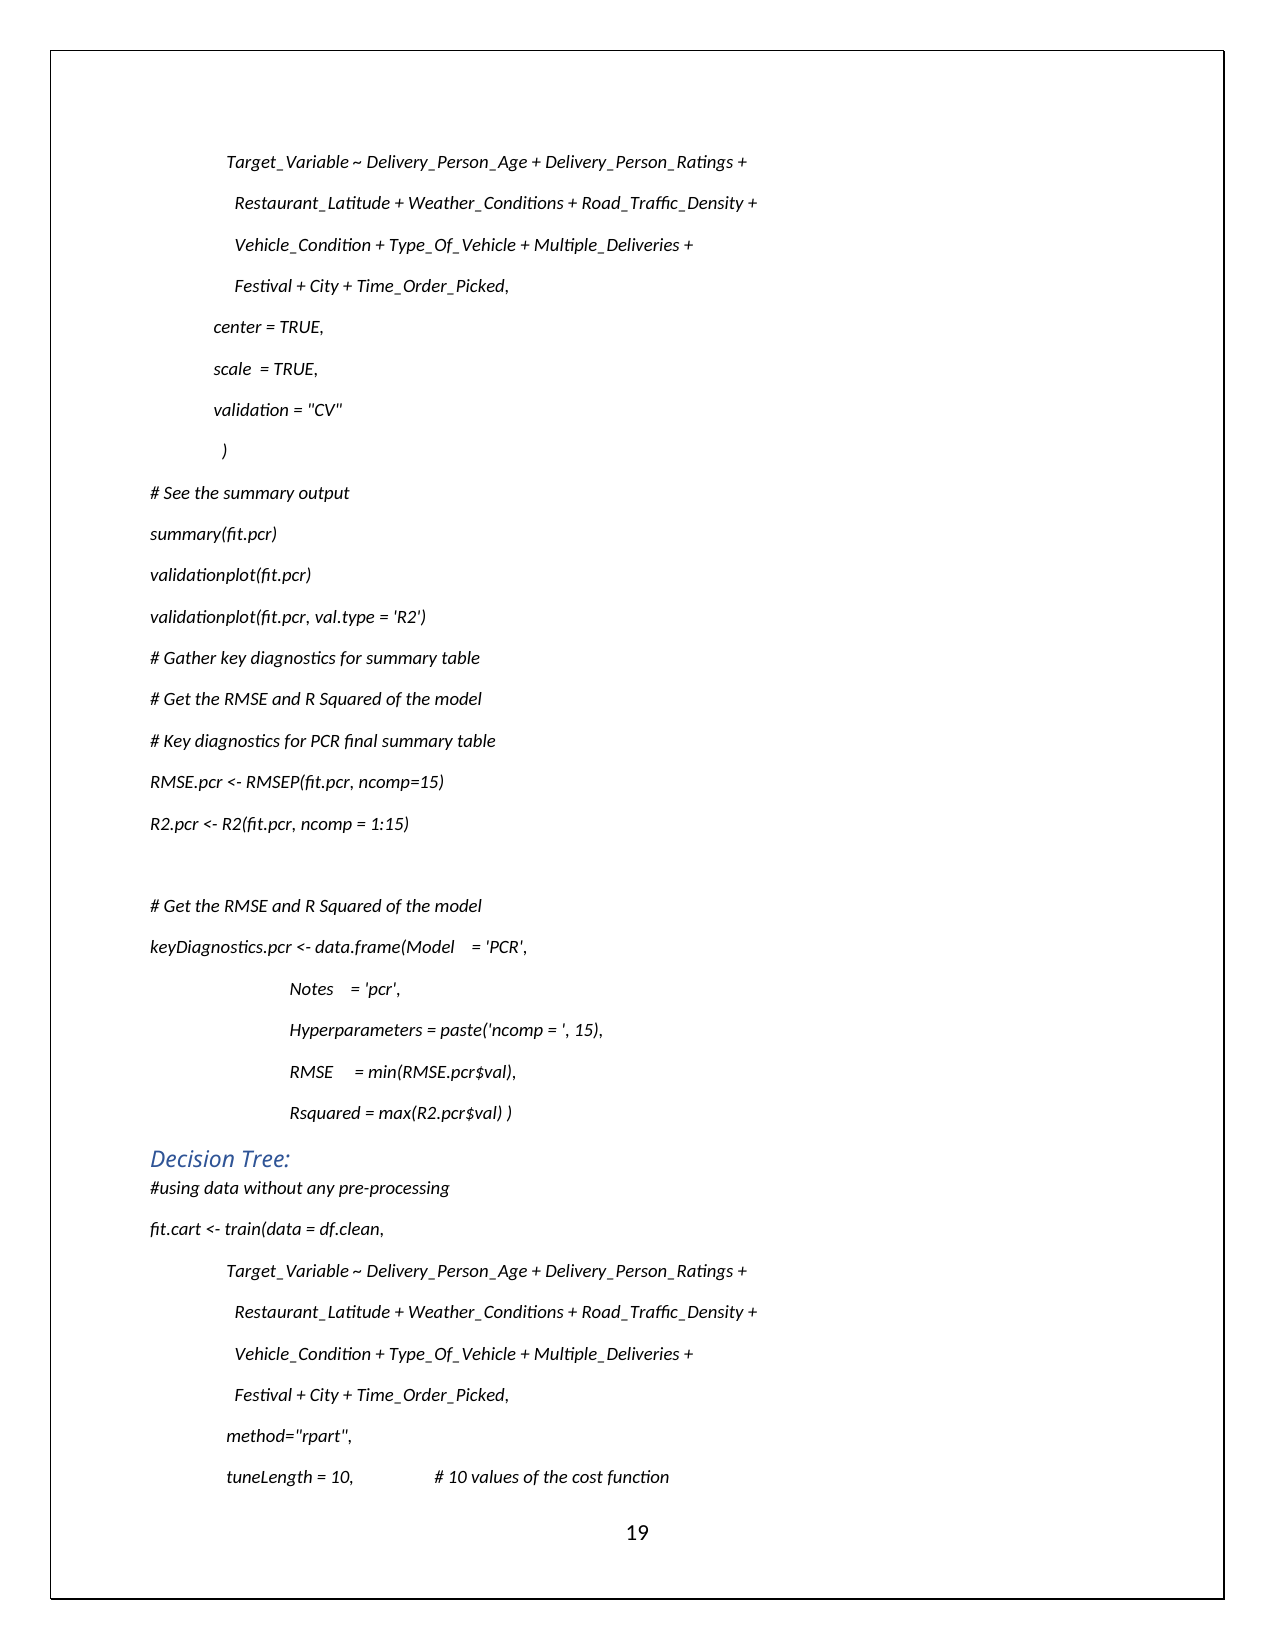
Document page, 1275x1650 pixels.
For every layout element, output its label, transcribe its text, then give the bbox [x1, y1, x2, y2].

text # Get the RMSE and R Squared of the model [150, 894, 1124, 917]
text tuneLength = 10, # 10 values of the cost function [150, 1466, 1124, 1489]
text validationplot(fit.pcr) [150, 563, 1124, 586]
text validation = "CV" [150, 398, 1124, 421]
text Restaurant_Latitude + Weather_Conditions + Road_Traffic_Density + [150, 191, 1124, 214]
text Notes = 'pcr', [150, 977, 1124, 1000]
text RMSE = min(RMSE.pcr$val), [150, 1060, 1124, 1083]
text keyDiagnostics.pcr <- data.frame(Model = 'PCR', [150, 936, 1124, 959]
text Target_Variable ~ Delivery_Person_Age + Delivery_Person_Ratings + [150, 150, 1124, 173]
text RMSE.pcr <- RMSEP(fit.pcr, ncomp=15) [150, 770, 1124, 793]
text center = TRUE, [150, 315, 1124, 338]
text Rsquared = max(R2.pcr$val) ) [150, 1101, 1124, 1124]
text summary(fit.pcr) [150, 522, 1124, 545]
text method="rpart", [150, 1424, 1124, 1447]
text # See the summary output [150, 481, 1124, 504]
text Restaurant_Latitude + Weather_Conditions + Road_Traffic_Density + [150, 1300, 1124, 1323]
text ) [150, 439, 1124, 462]
text # Gather key diagnostics for summary table [150, 646, 1124, 669]
subtitle Decision Tree: [150, 1142, 1124, 1174]
text Vehicle_Condition + Type_Of_Vehicle + Multiple_Deliveries + [150, 1342, 1124, 1364]
text scale = TRUE, [150, 357, 1124, 380]
text Vehicle_Condition + Type_Of_Vehicle + Multiple_Deliveries + [150, 233, 1124, 256]
text R2.pcr <- R2(fit.pcr, ncomp = 1:15) [150, 812, 1124, 834]
text Hyperparameters = paste('ncomp = ', 15), [150, 1018, 1124, 1041]
text # Key diagnostics for PCR final summary table [150, 729, 1124, 752]
text fit.cart <- train(data = df.clean, [150, 1218, 1124, 1241]
text #using data without any pre-processing [150, 1176, 1124, 1199]
text Target_Variable ~ Delivery_Person_Age + Delivery_Person_Ratings + [150, 1259, 1124, 1282]
text # Get the RMSE and R Squared of the model [150, 688, 1124, 711]
text Festival + City + Time_Order_Picked, [150, 274, 1124, 297]
text validationplot(fit.pcr, val.type = 'R2') [150, 605, 1124, 628]
text Festival + City + Time_Order_Picked, [150, 1383, 1124, 1406]
